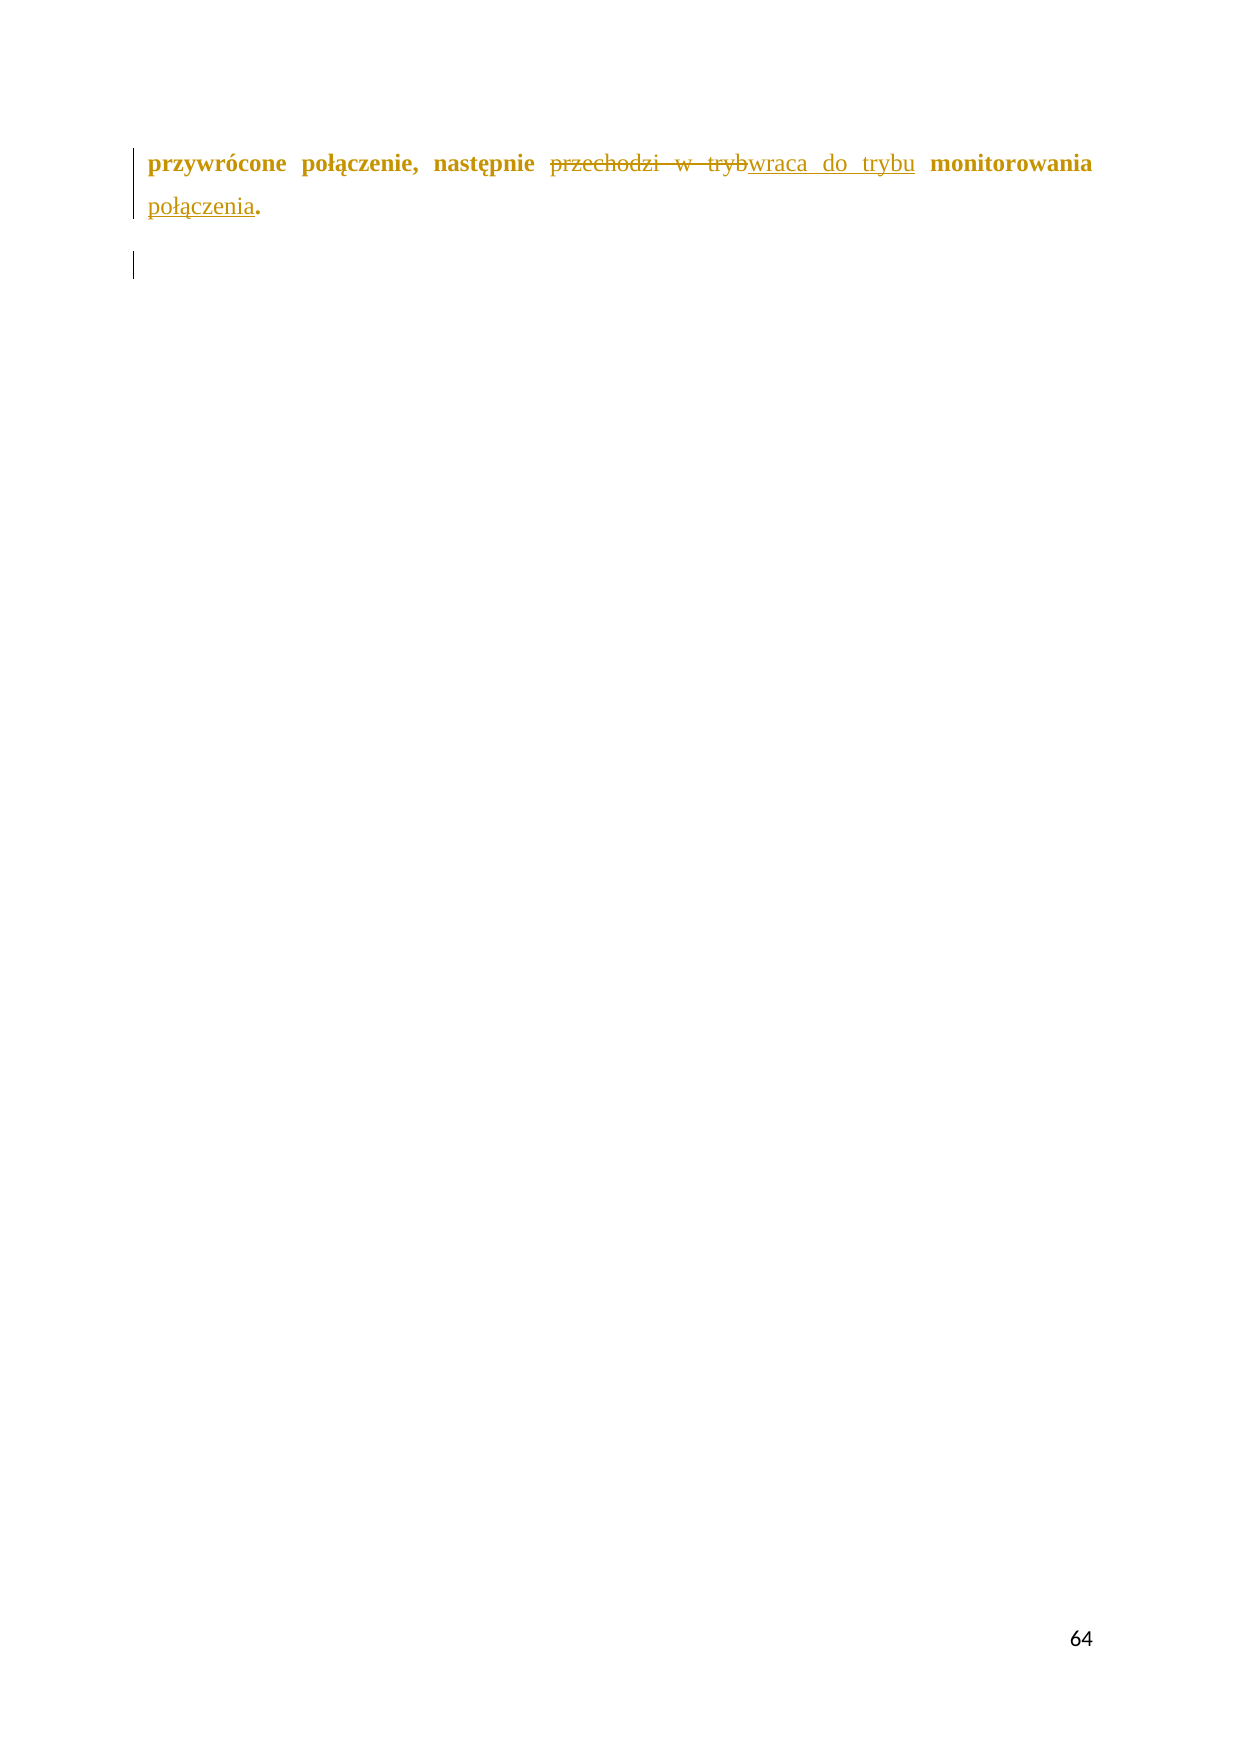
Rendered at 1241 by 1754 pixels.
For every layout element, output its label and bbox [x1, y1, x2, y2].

text [148, 148, 1093, 219]
